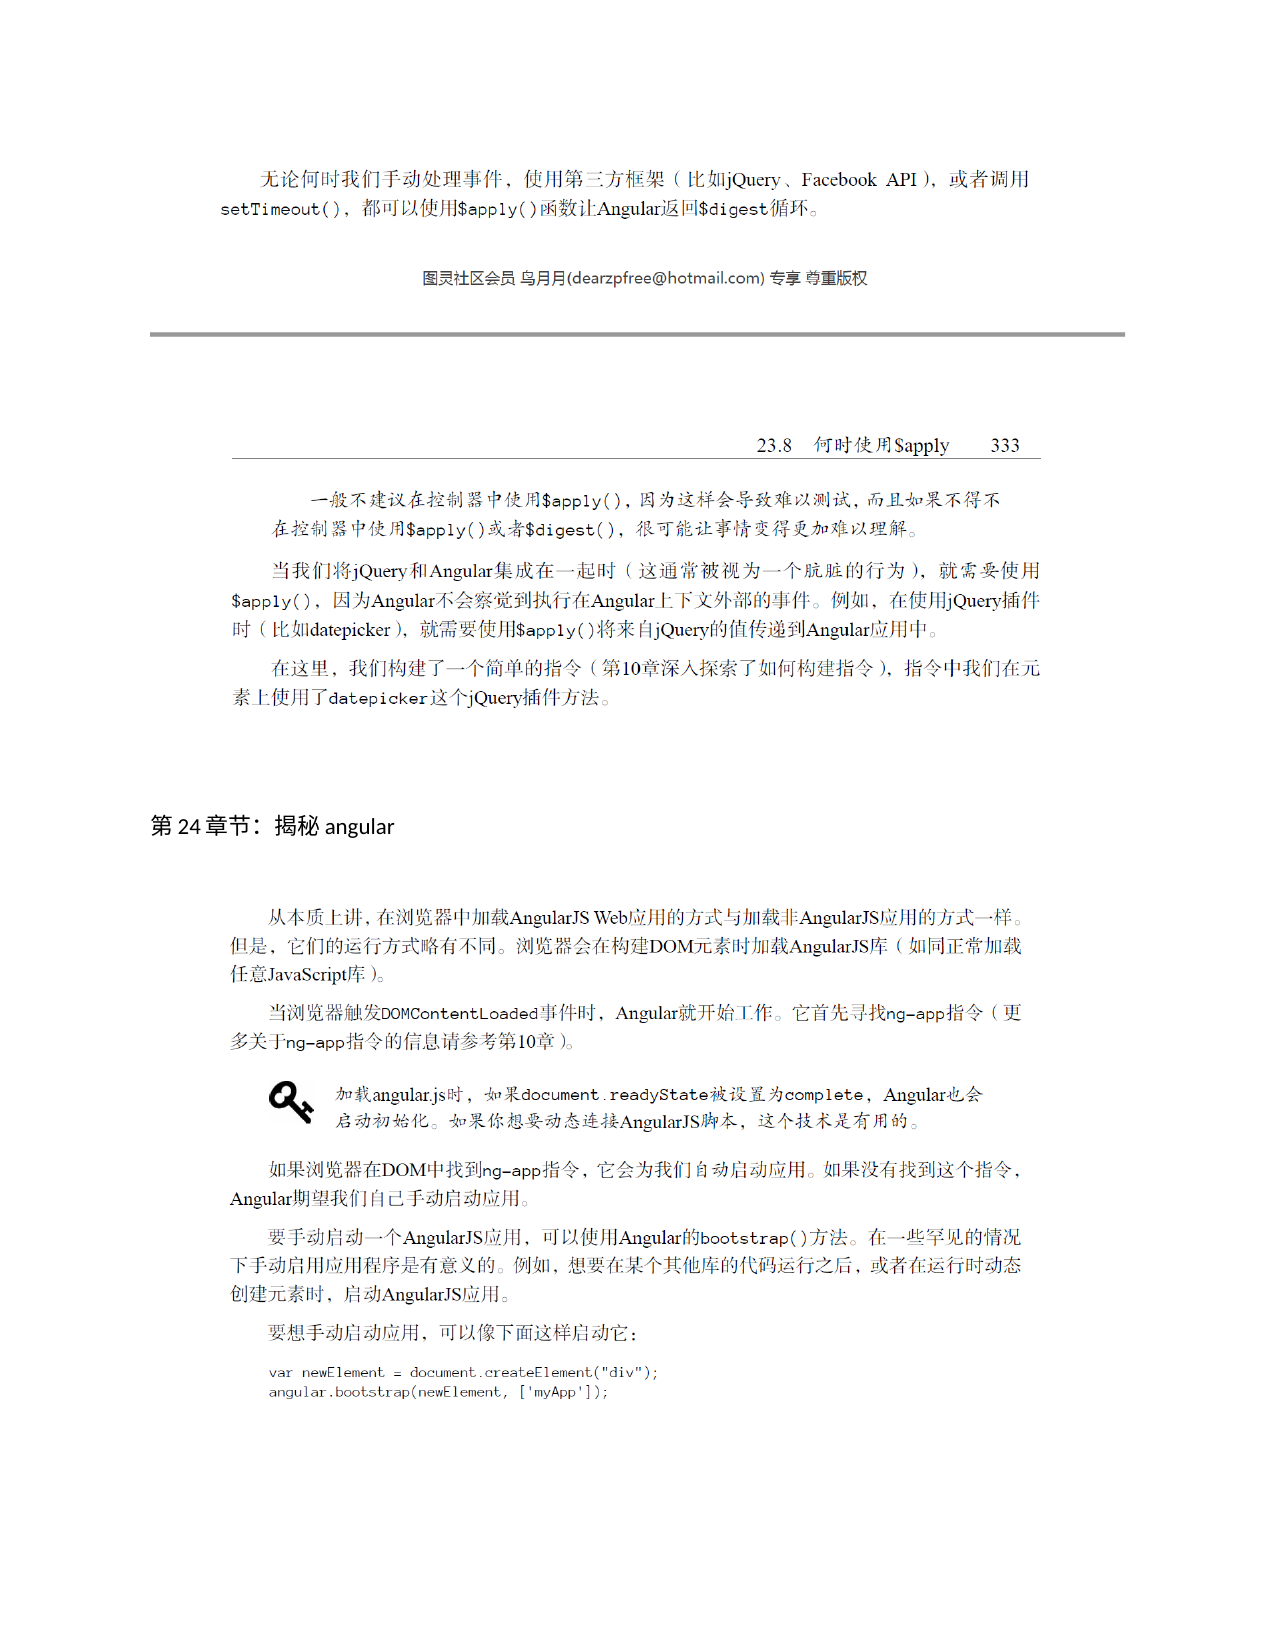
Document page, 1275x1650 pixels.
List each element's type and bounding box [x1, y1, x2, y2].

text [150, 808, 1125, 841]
picture [150, 872, 1125, 1417]
picture [150, 150, 1125, 715]
